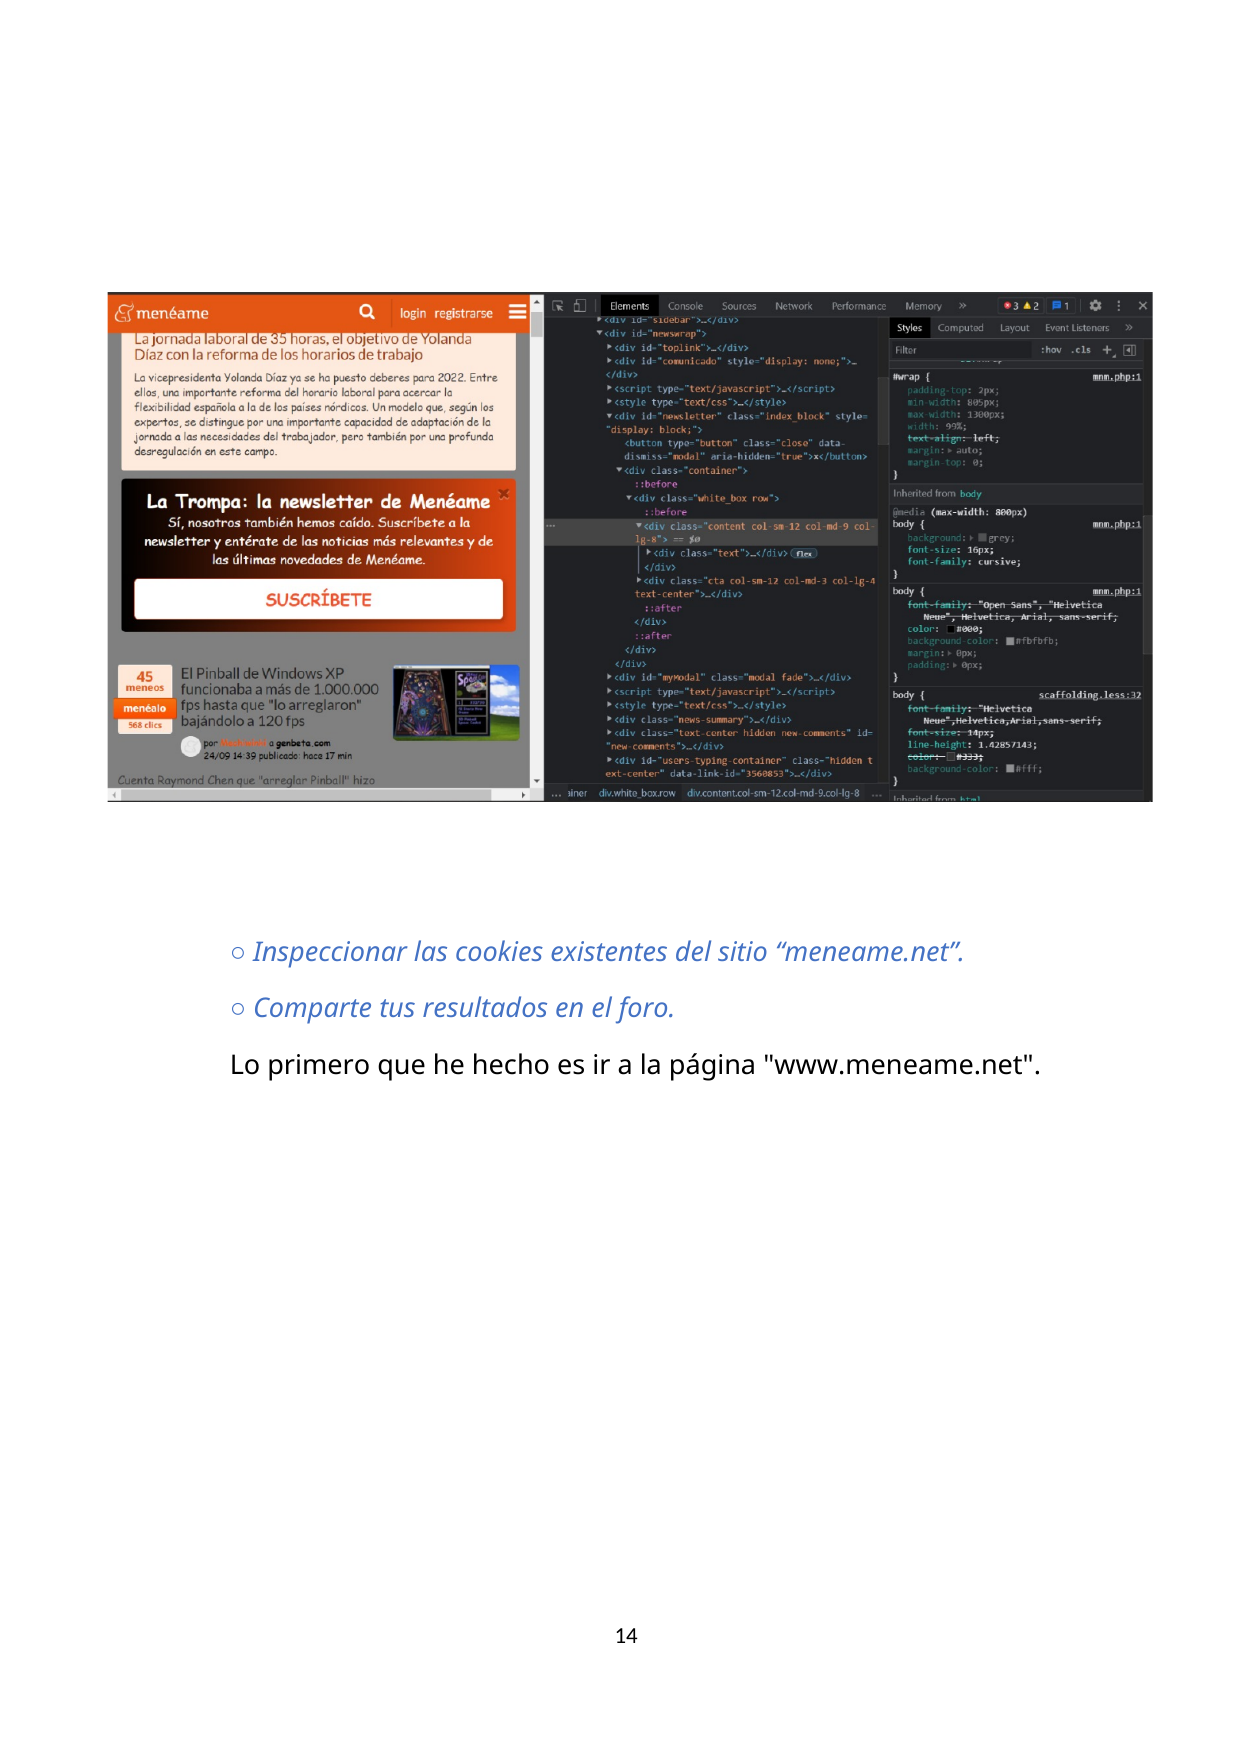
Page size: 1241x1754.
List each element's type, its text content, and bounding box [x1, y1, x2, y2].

picture [107, 292, 1153, 802]
text ○ Comparte tus resultados en el foro. [229, 989, 1058, 1026]
text Lo primero que he hecho es ir a la página "www.meneame.net". [229, 1046, 1058, 1083]
text ○ Inspeccionar las cookies existentes del sitio “meneame.net”. [229, 932, 1058, 969]
